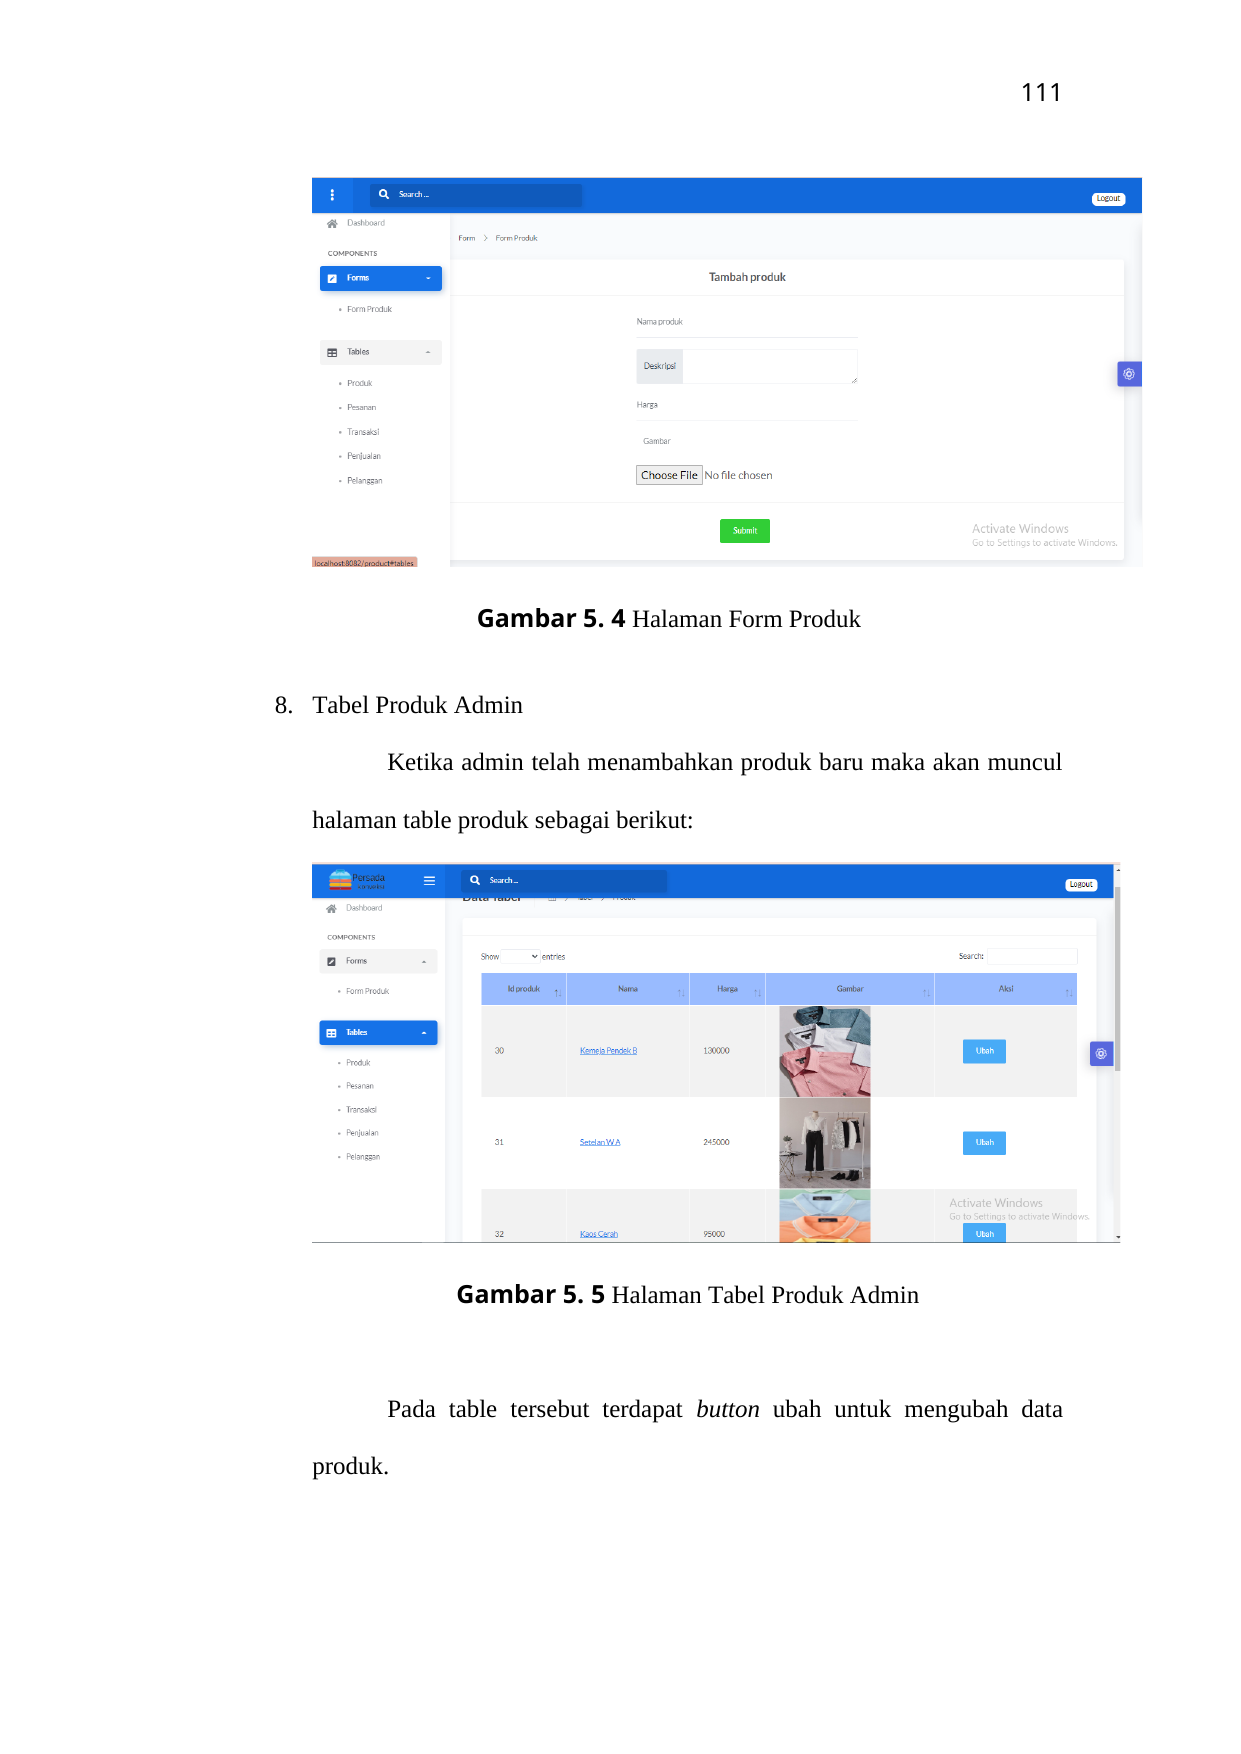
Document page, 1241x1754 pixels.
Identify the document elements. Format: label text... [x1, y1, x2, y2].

picture [312, 177, 1143, 567]
list Tabel Produk Admin [274, 690, 1063, 718]
text Ketika admin telah menambahkan produk baru maka akan muncul halaman table produk sebagai berikut: [312, 747, 1063, 833]
text Gambar 5. 5 Halaman Tabel Produk Admin [237, 1276, 1063, 1310]
picture [312, 862, 1121, 1243]
text Gambar 5. 4 Halaman Form Produk [237, 601, 1063, 669]
text Pada table tersebut terdapat button ubah untuk mengubah data produk. [312, 1394, 1063, 1480]
